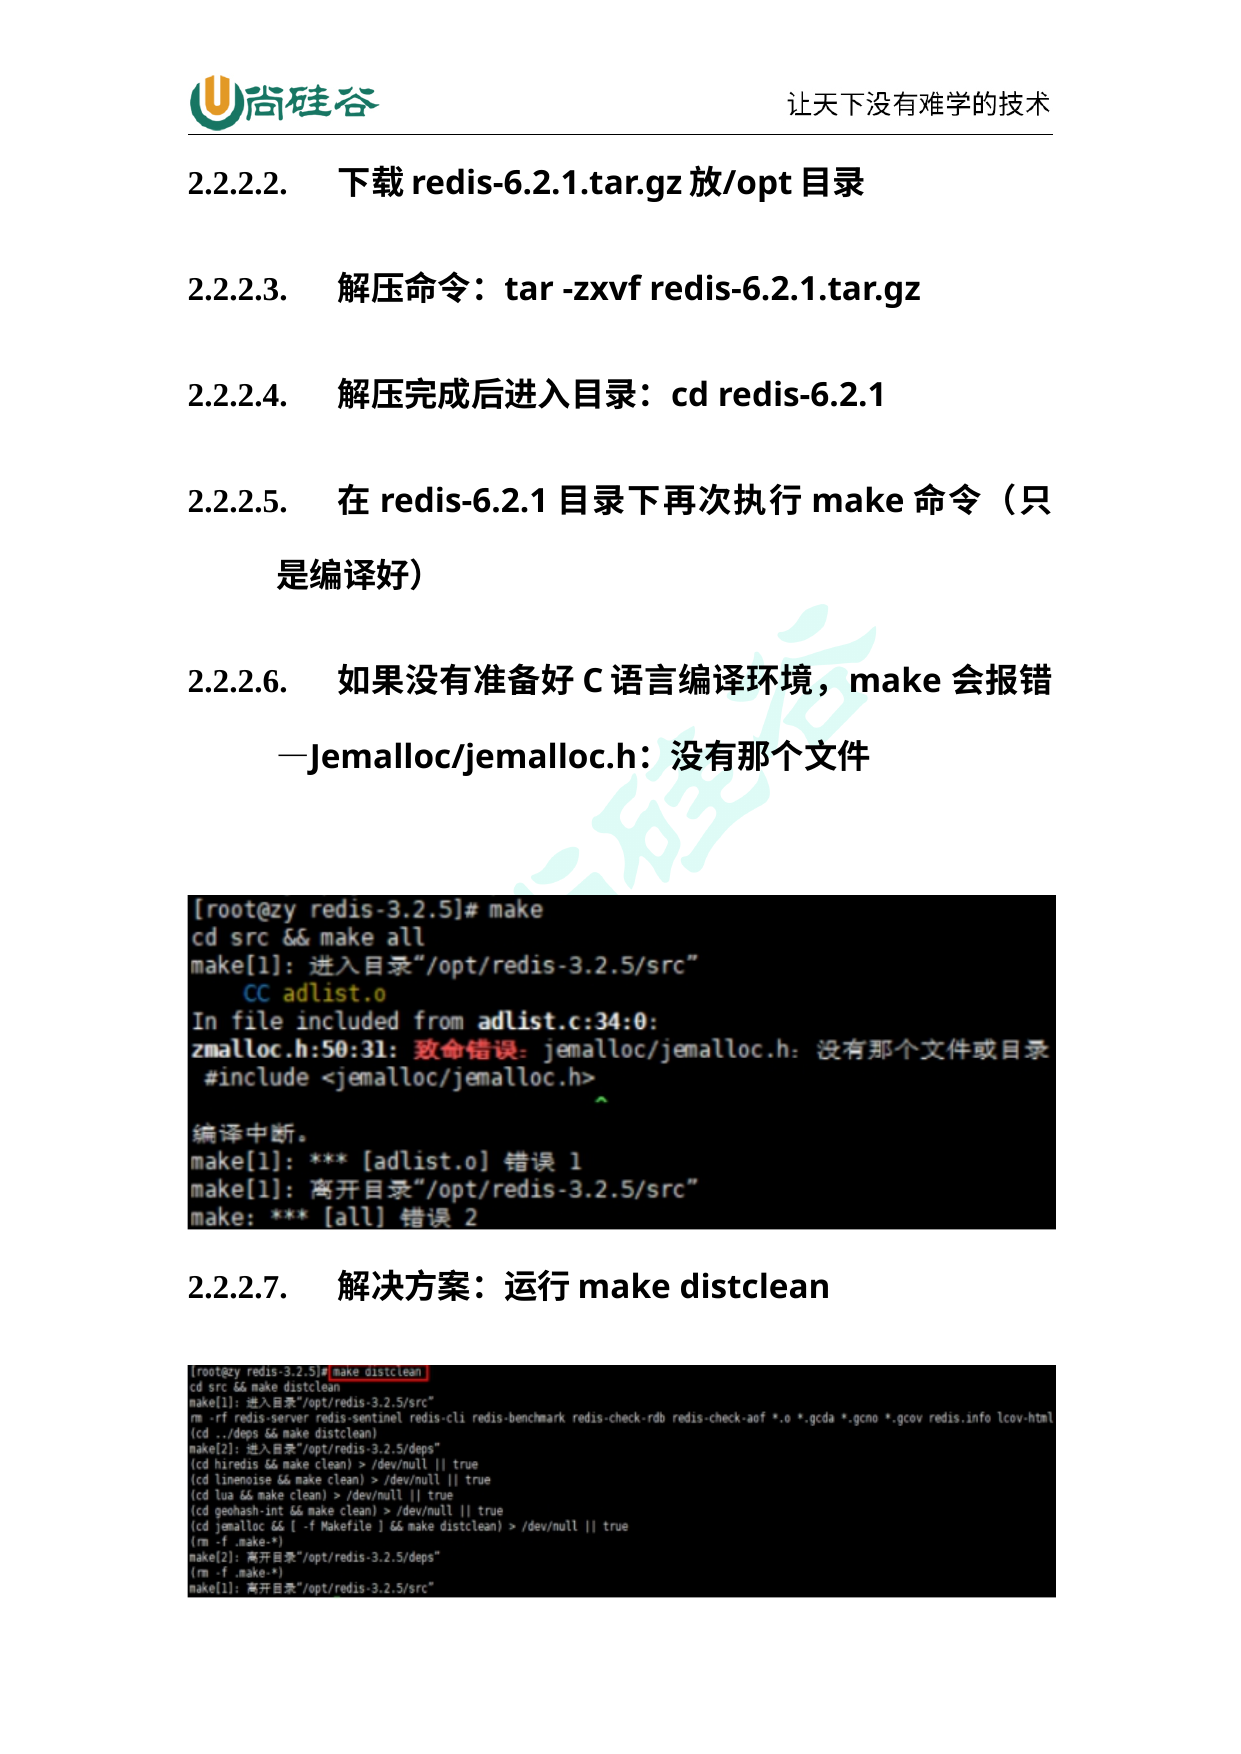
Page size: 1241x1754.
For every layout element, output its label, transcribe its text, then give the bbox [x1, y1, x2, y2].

list 在redis-6.2.1目录下再次执行make命令（只是编译好） [187, 473, 1053, 597]
picture [187, 1365, 1056, 1599]
list 解压命令：tar -zxvf redis-6.2.1.tar.gz [187, 262, 1053, 310]
picture [187, 73, 1053, 132]
list 解决方案：运行make distclean [187, 1259, 1053, 1308]
picture [187, 895, 1056, 1231]
list 解压完成后进入目录：cd redis-6.2.1 [187, 368, 1053, 416]
list 下载redis-6.2.1.tar.gz放/opt目录 [187, 156, 1053, 204]
list 如果没有准备好C语言编译环境，make 会报错—Jemalloc/jemalloc.h：没有那个文件 [187, 654, 1053, 778]
